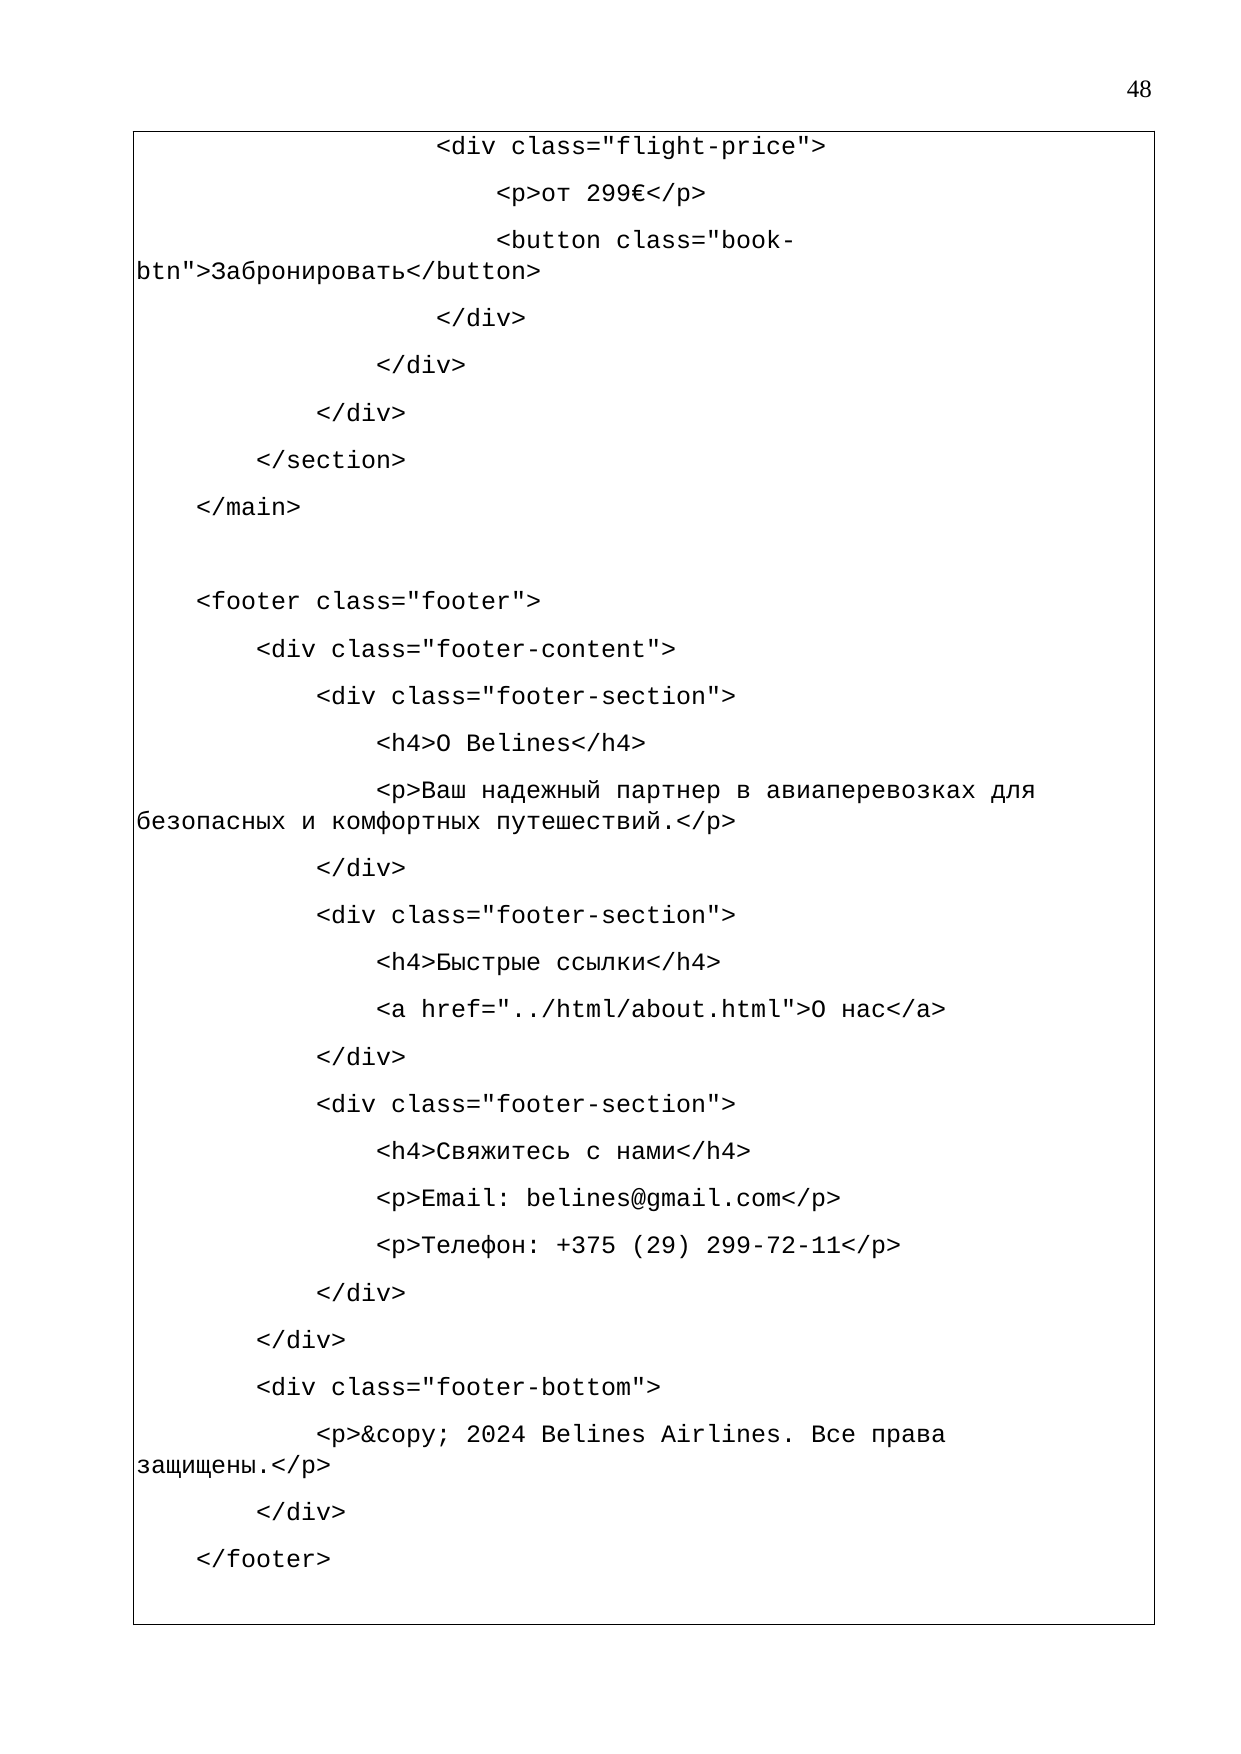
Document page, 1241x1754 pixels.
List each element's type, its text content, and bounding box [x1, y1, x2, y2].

text <p>Телефон: +375 (29) 299-72-11</p> [134, 1230, 1154, 1261]
text </div> [134, 397, 1154, 428]
text <a href="../html/about.html">О нас</a> [134, 994, 1154, 1025]
text </main> [134, 491, 1154, 523]
text </div> [134, 350, 1154, 381]
text </div> [134, 1041, 1154, 1072]
text </div> [134, 303, 1154, 334]
text </div> [134, 1496, 1154, 1528]
text </div> [134, 1277, 1154, 1308]
text <h4>Быстрые ссылки</h4> [134, 947, 1154, 978]
text <div class="footer-bottom"> [134, 1371, 1154, 1403]
text <p>Email: belines@gmail.com</p> [134, 1183, 1154, 1214]
text <p>от 299€</p> [134, 178, 1154, 209]
text <p>&copy; 2024 Belines Airlines. Все права защищены.</p> [134, 1418, 1154, 1481]
text <div class="flight-price"> [134, 132, 1154, 162]
text <p>Ваш надежный партнер в авиаперевозках для безопасных и комфортных путешествий.</p> [134, 774, 1154, 837]
text </footer> [134, 1543, 1154, 1575]
text <button class="book-btn">Забронировать</button> [134, 225, 1154, 287]
text <footer class="footer"> [134, 586, 1154, 617]
text <div class="footer-section"> [134, 680, 1154, 712]
text <div class="footer-section"> [134, 899, 1154, 931]
text </div> [134, 852, 1154, 884]
text <h4>О Belines</h4> [134, 727, 1154, 759]
text <h4>Свяжитесь с нами</h4> [134, 1135, 1154, 1167]
text </section> [134, 444, 1154, 476]
text <div class="footer-content"> [134, 633, 1154, 664]
text </div> [134, 1324, 1154, 1356]
text <div class="footer-section"> [134, 1088, 1154, 1120]
